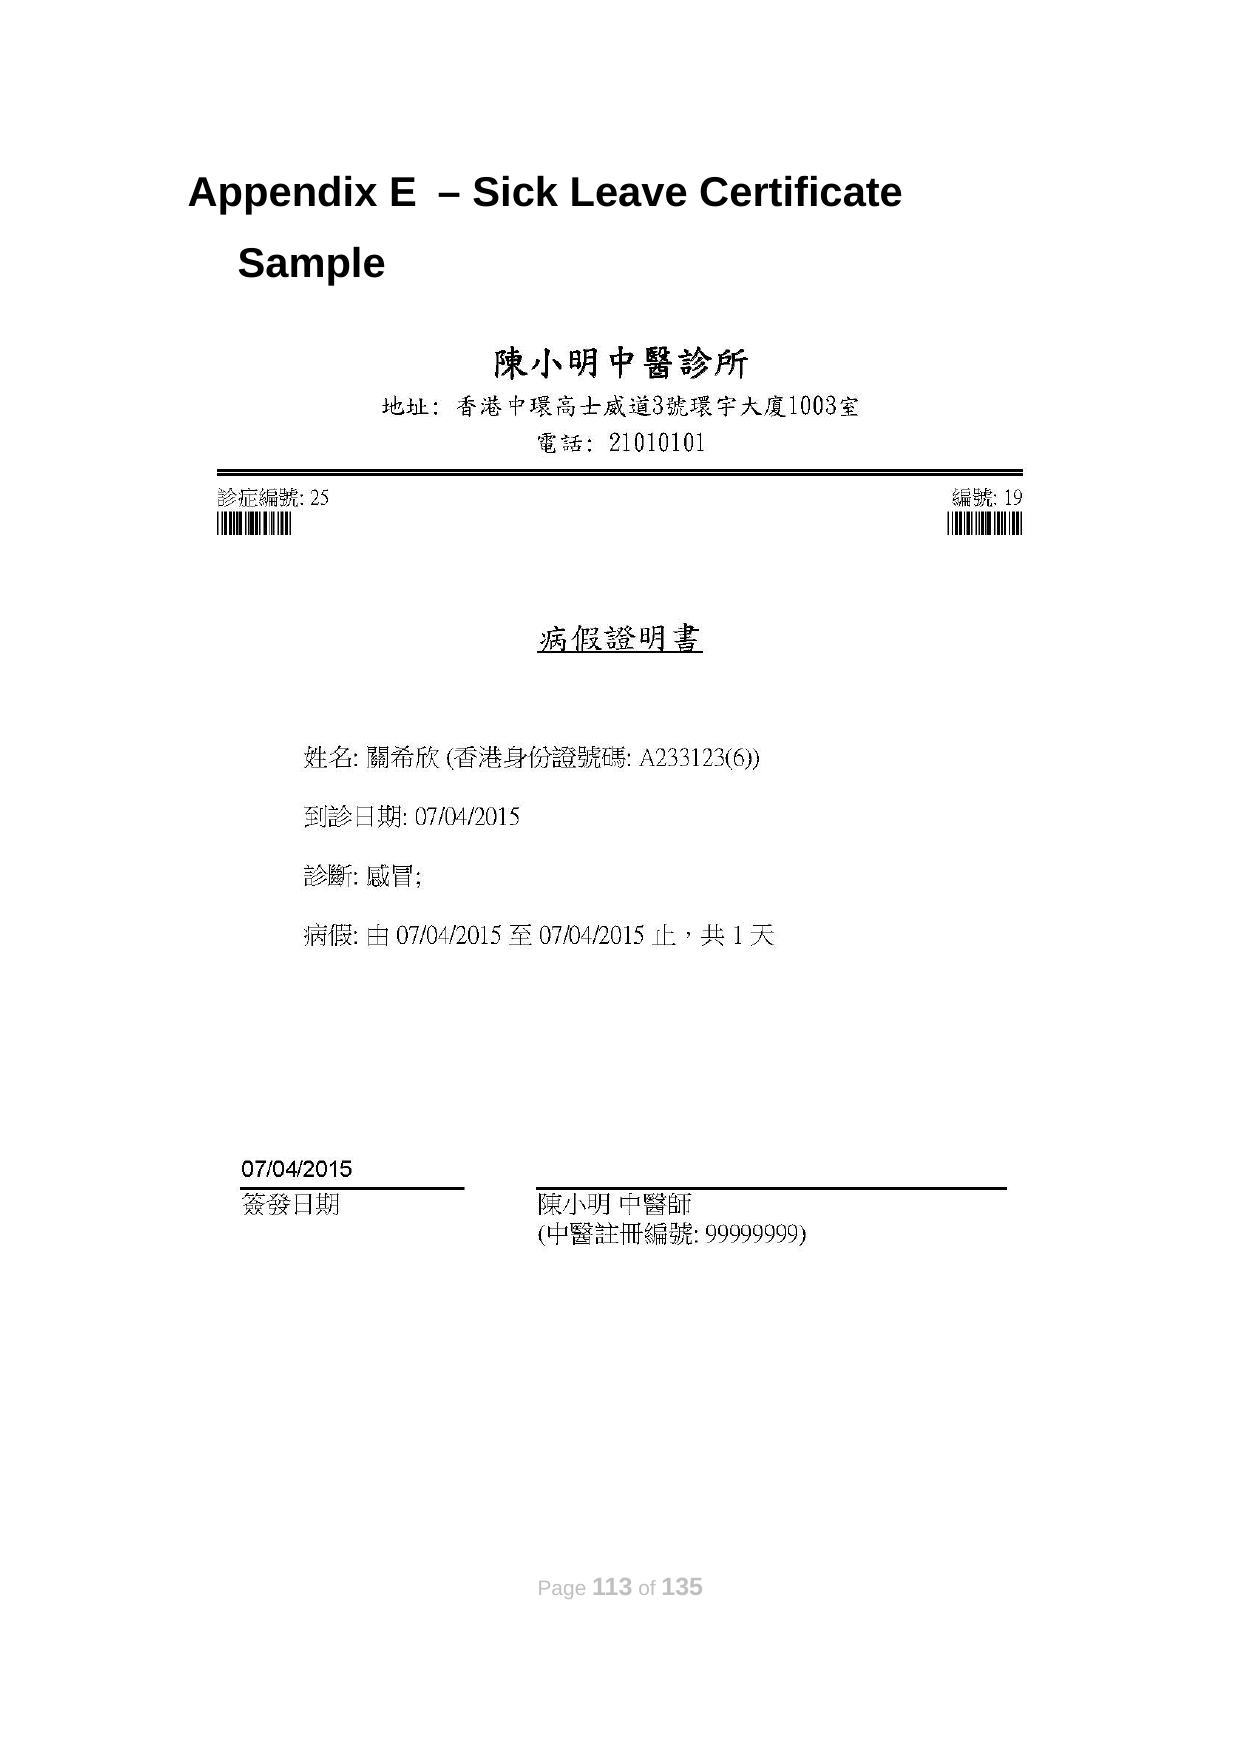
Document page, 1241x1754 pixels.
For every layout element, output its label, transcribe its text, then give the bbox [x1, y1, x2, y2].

subtitle – Sick Leave Certificate Sample [187, 167, 1053, 287]
picture [187, 310, 1052, 1533]
